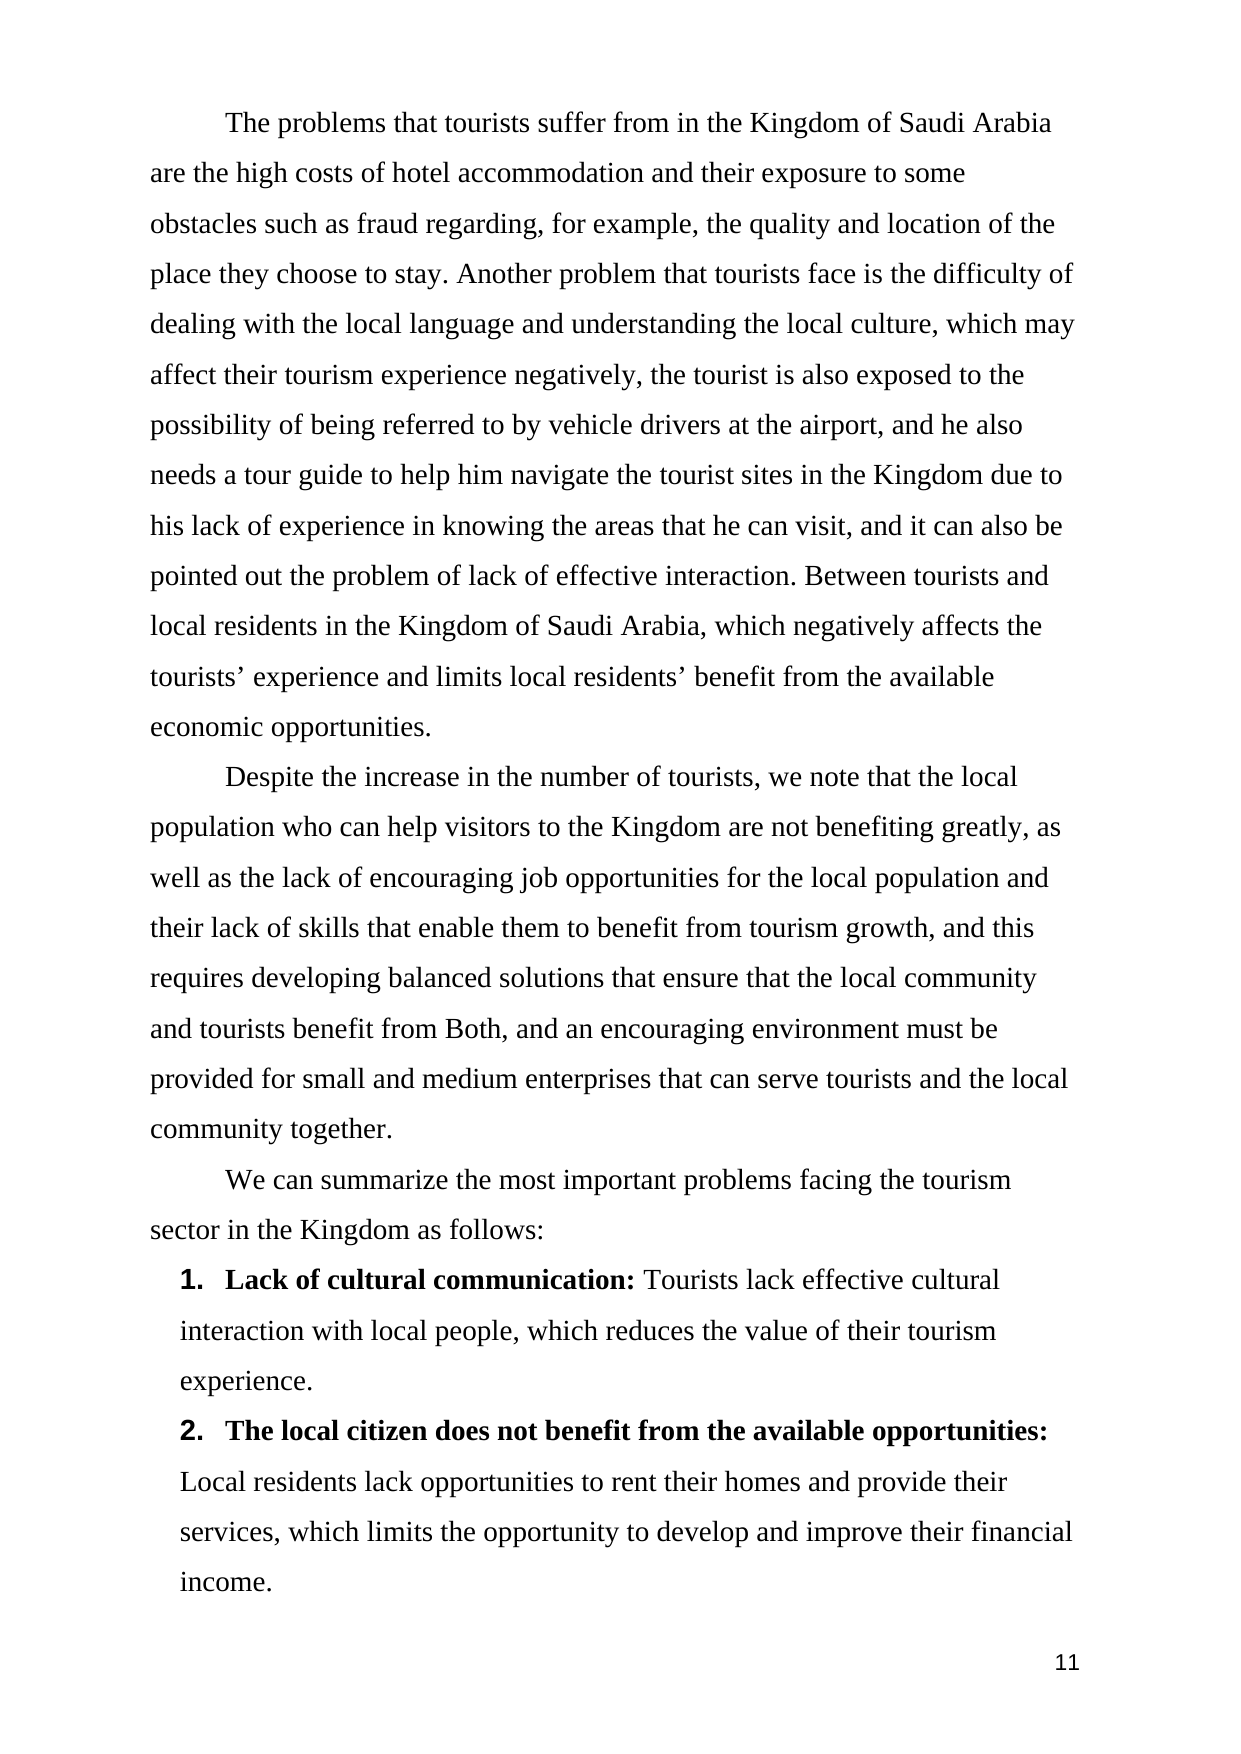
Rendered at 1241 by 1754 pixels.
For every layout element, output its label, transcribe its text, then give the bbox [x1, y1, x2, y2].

list The local citizen does not benefit from the available opportunities: Local residents lack opportunities to rent their homes and provide their services, which limits the opportunity to develop and improve their financial income. [179, 1413, 1080, 1598]
text The problems that tourists suffer from in the Kingdom of Saudi Arabia are the high costs of hotel accommodation and their exposure to some obstacles such as fraud regarding, for example, the quality and location of the place they choose to stay. Another problem that tourists face is the difficulty of dealing with the local language and understanding the local culture, which may affect their tourism experience negatively, the tourist is also exposed to the possibility of being referred to by vehicle drivers at the airport, and he also needs a tour guide to help him navigate the tourist sites in the Kingdom due to his lack of experience in knowing the areas that he can visit, and it can also be pointed out the problem of lack of effective interaction. Between tourists and local residents in the Kingdom of Saudi Arabia, which negatively affects the tourists’ experience and limits local residents’ benefit from the available economic opportunities. [150, 105, 1080, 742]
text Despite the increase in the number of tourists, we note that the local population who can help visitors to the Kingdom are not benefiting greatly, as well as the lack of encouraging job opportunities for the local population and their lack of skills that enable them to benefit from tourism growth, and this requires developing balanced solutions that ensure that the local community and tourists benefit from Both, and an encouraging environment must be provided for small and medium enterprises that can serve tourists and the local community together. [150, 759, 1080, 1145]
list Lack of cultural communication: Tourists lack effective cultural interaction with local people, which reduces the value of their tourism experience. [179, 1262, 1080, 1397]
text We can summarize the most important problems facing the tourism sector in the Kingdom as follows: [150, 1162, 1080, 1246]
